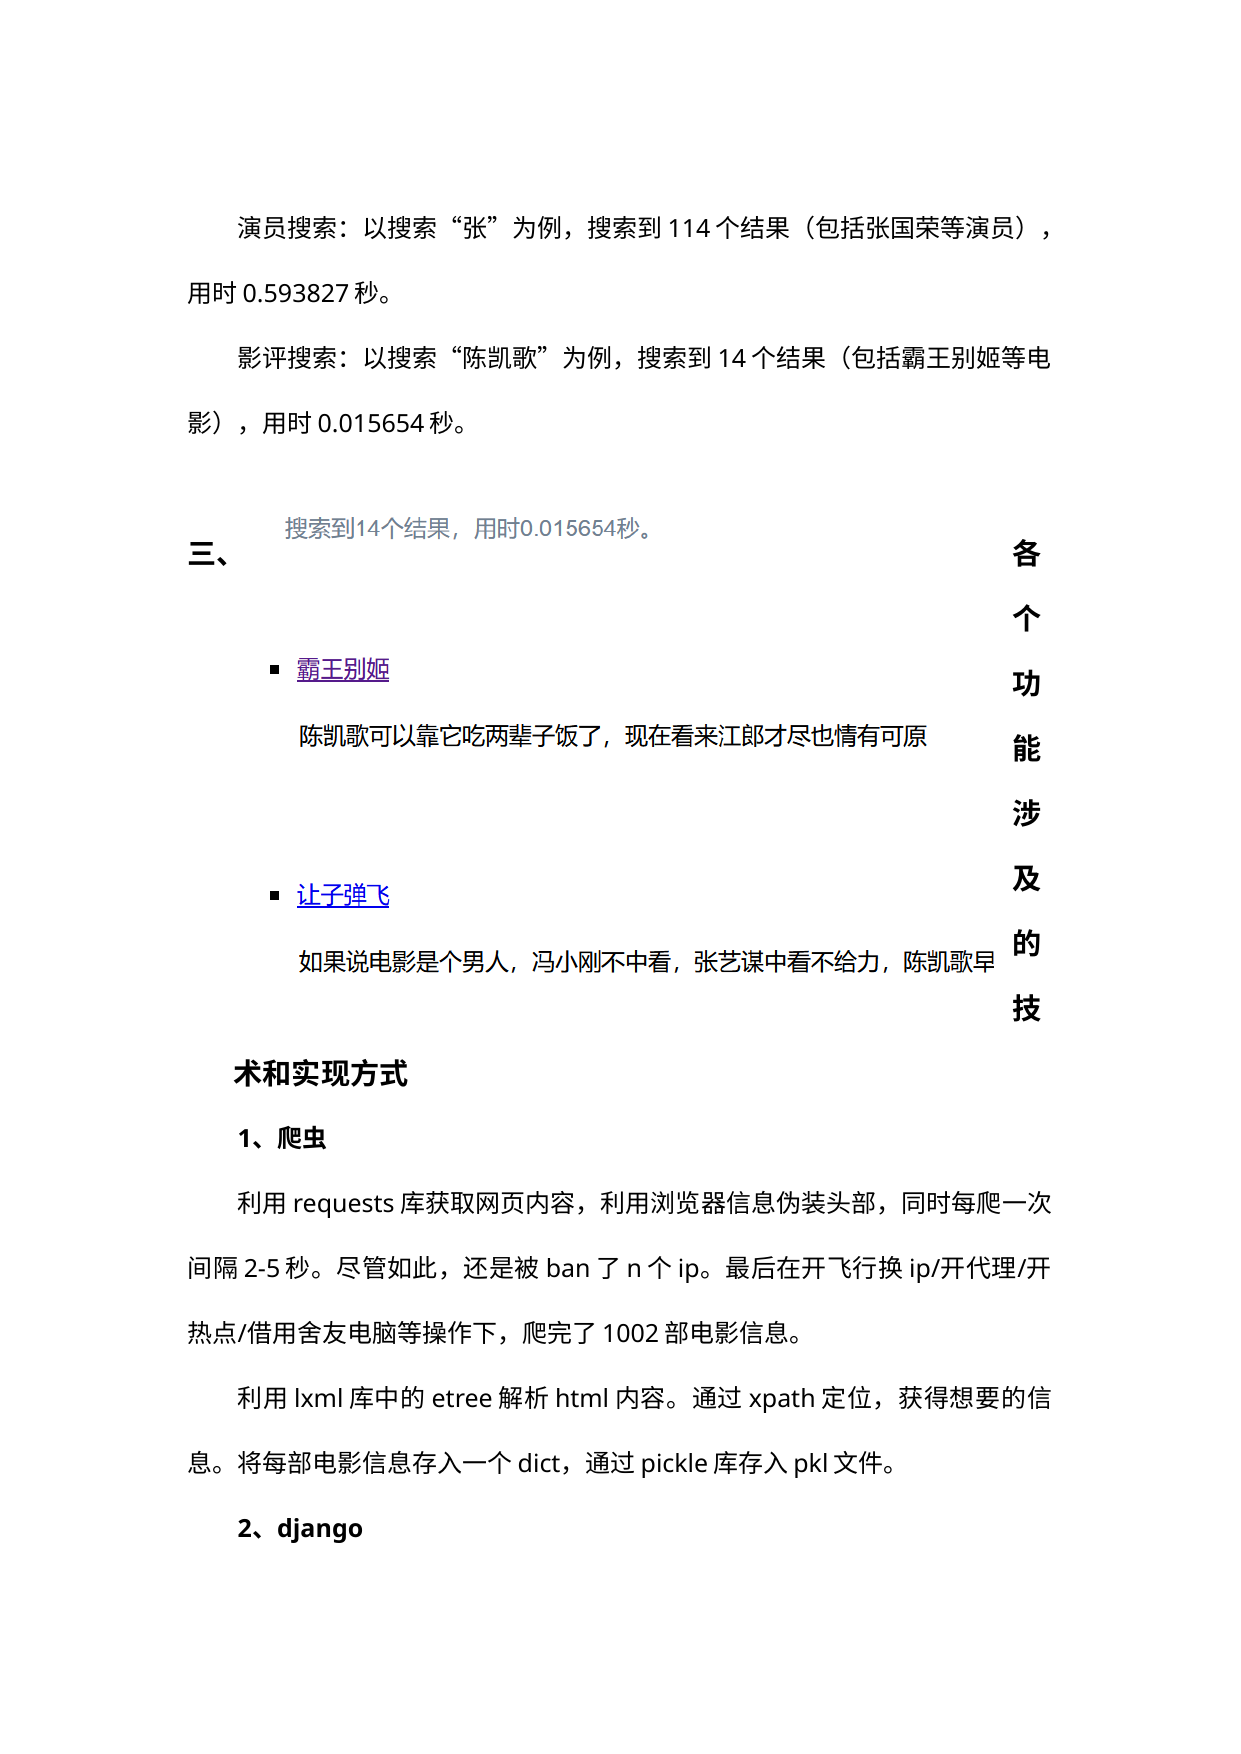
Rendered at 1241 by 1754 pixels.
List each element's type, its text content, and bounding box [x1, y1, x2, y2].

text 利用requests库获取网页内容，利用浏览器信息伪装头部，同时每爬一次间隔2-5秒。尽管如此，还是被ban了n个ip。最后在开飞行换ip/开代理/开热点/借用舍友电脑等操作下，爬完了1002部电影信息。 [187, 1169, 1053, 1364]
list 演员搜索：以搜索“张”为例，搜索到114个结果（包括张国荣等演员），用时0.593827秒。 [187, 194, 1053, 324]
picture [237, 468, 994, 1036]
text 利用lxml库中的etree解析html内容。通过xpath定位，获得想要的信息。将每部电影信息存入一个dict，通过pickle库存入pkl文件。 [187, 1364, 1053, 1494]
list 影评搜索：以搜索“陈凯歌”为例，搜索到14个结果（包括霸王别姬等电影），用时0.015654秒。 [187, 324, 1053, 454]
text 1、爬虫 [187, 1104, 1053, 1169]
text 2、django [187, 1494, 1053, 1559]
